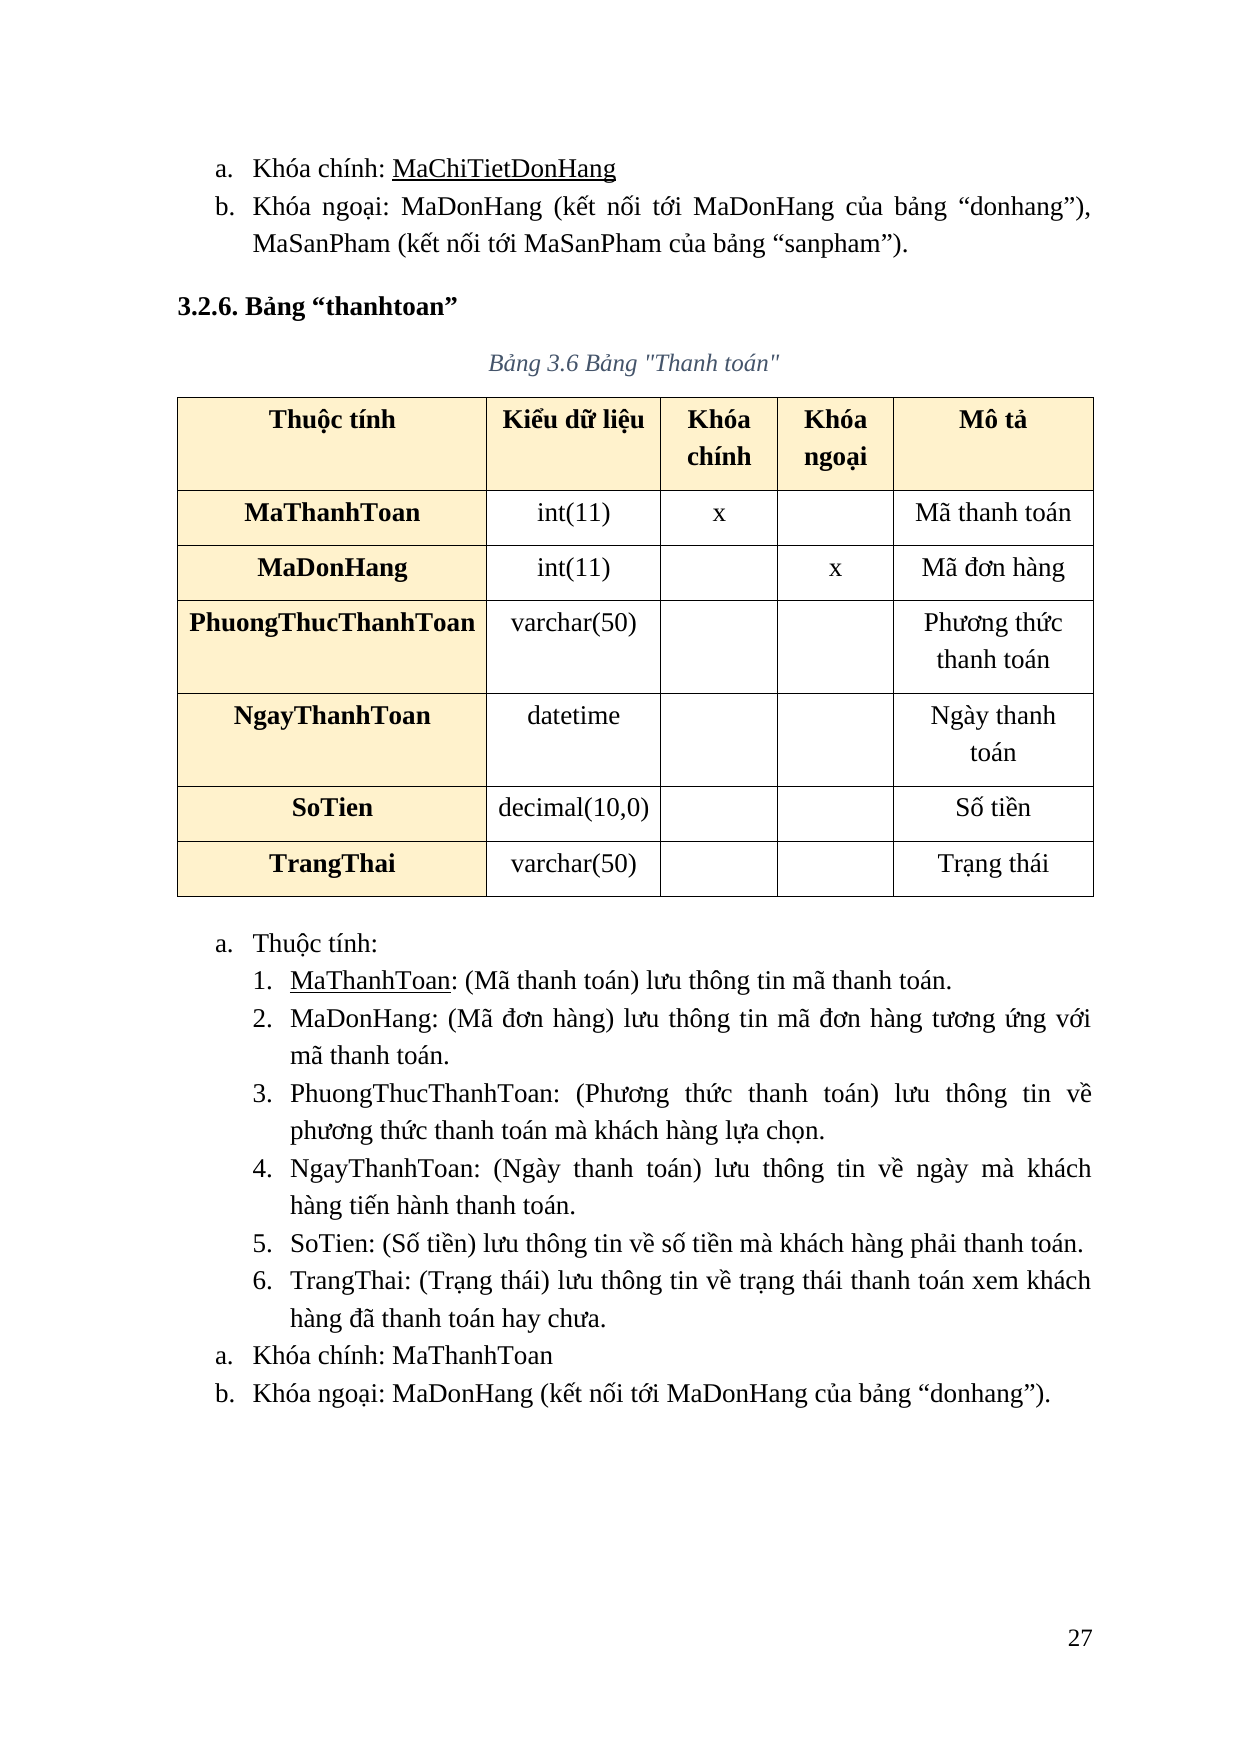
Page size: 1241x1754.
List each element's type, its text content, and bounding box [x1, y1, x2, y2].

list Thuộc tính: [215, 922, 1092, 960]
table_cell [661, 546, 777, 600]
list Khóa chính: MaThanhToan [215, 1335, 1092, 1372]
table_cell Phương thức thanh toán [894, 601, 1093, 693]
table_cell PhuongThucThanhToan [178, 601, 486, 693]
table_cell x [778, 546, 893, 600]
list TrangThai: (Trạng thái) lưu thông tin về trạng thái thanh toán xem khách hàng đã thanh toán hay chưa. [252, 1260, 1092, 1335]
table_cell x [661, 491, 777, 545]
list Khóa ngoại: MaDonHang (kết nối tới MaDonHang của bảng “donhang”), MaSanPham (kết nối tới MaSanPham của bảng “sanpham”). [215, 185, 1092, 260]
table_cell [778, 491, 893, 545]
table_cell [778, 787, 893, 841]
table_cell varchar(50) [487, 842, 660, 896]
table_header Khóa ngoại [778, 398, 893, 490]
table_cell Ngày thanh toán [894, 694, 1093, 786]
list SoTien: (Số tiền) lưu thông tin về số tiền mà khách hàng phải thanh toán. [252, 1222, 1092, 1260]
table_cell datetime [487, 694, 660, 786]
table_cell [778, 601, 893, 693]
table_cell Mã đơn hàng [894, 546, 1093, 600]
table_cell MaDonHang [178, 546, 486, 600]
table_cell Số tiền [894, 787, 1093, 841]
list Khóa chính: MaChiTietDonHang [215, 148, 1092, 185]
table_cell [661, 842, 777, 896]
table_header Kiểu dữ liệu [487, 398, 660, 490]
table_header Mô tả [894, 398, 1093, 490]
table_cell int(11) [487, 491, 660, 545]
list PhuongThucThanhToan: (Phương thức thanh toán) lưu thông tin về phương thức thanh toán mà khách hàng lựa chọn. [252, 1072, 1092, 1147]
list Khóa ngoại: MaDonHang (kết nối tới MaDonHang của bảng “donhang”). [215, 1372, 1092, 1410]
text 3.2.6. Bảng “thanhtoan” [177, 285, 1092, 323]
table_cell [661, 601, 777, 693]
table_cell SoTien [178, 787, 486, 841]
table_cell [661, 694, 777, 786]
table_cell Mã thanh toán [894, 491, 1093, 545]
table_cell Trạng thái [894, 842, 1093, 896]
text Bảng 3.6 Bảng "Thanh toán" [177, 348, 1092, 376]
table_cell NgayThanhToan [178, 694, 486, 786]
list NgayThanhToan: (Ngày thanh toán) lưu thông tin về ngày mà khách hàng tiến hành thanh toán. [252, 1147, 1092, 1222]
table_cell decimal(10,0) [487, 787, 660, 841]
table_cell varchar(50) [487, 601, 660, 693]
table_cell [778, 842, 893, 896]
table_cell int(11) [487, 546, 660, 600]
table_header Thuộc tính [178, 398, 486, 490]
table_header Khóa chính [661, 398, 777, 490]
table_cell [661, 787, 777, 841]
table_cell TrangThai [178, 842, 486, 896]
table_cell MaThanhToan [178, 491, 486, 545]
table_cell [778, 694, 893, 786]
list MaDonHang: (Mã đơn hàng) lưu thông tin mã đơn hàng tương ứng với mã thanh toán. [252, 997, 1092, 1072]
list MaThanhToan: (Mã thanh toán) lưu thông tin mã thanh toán. [252, 960, 1092, 997]
